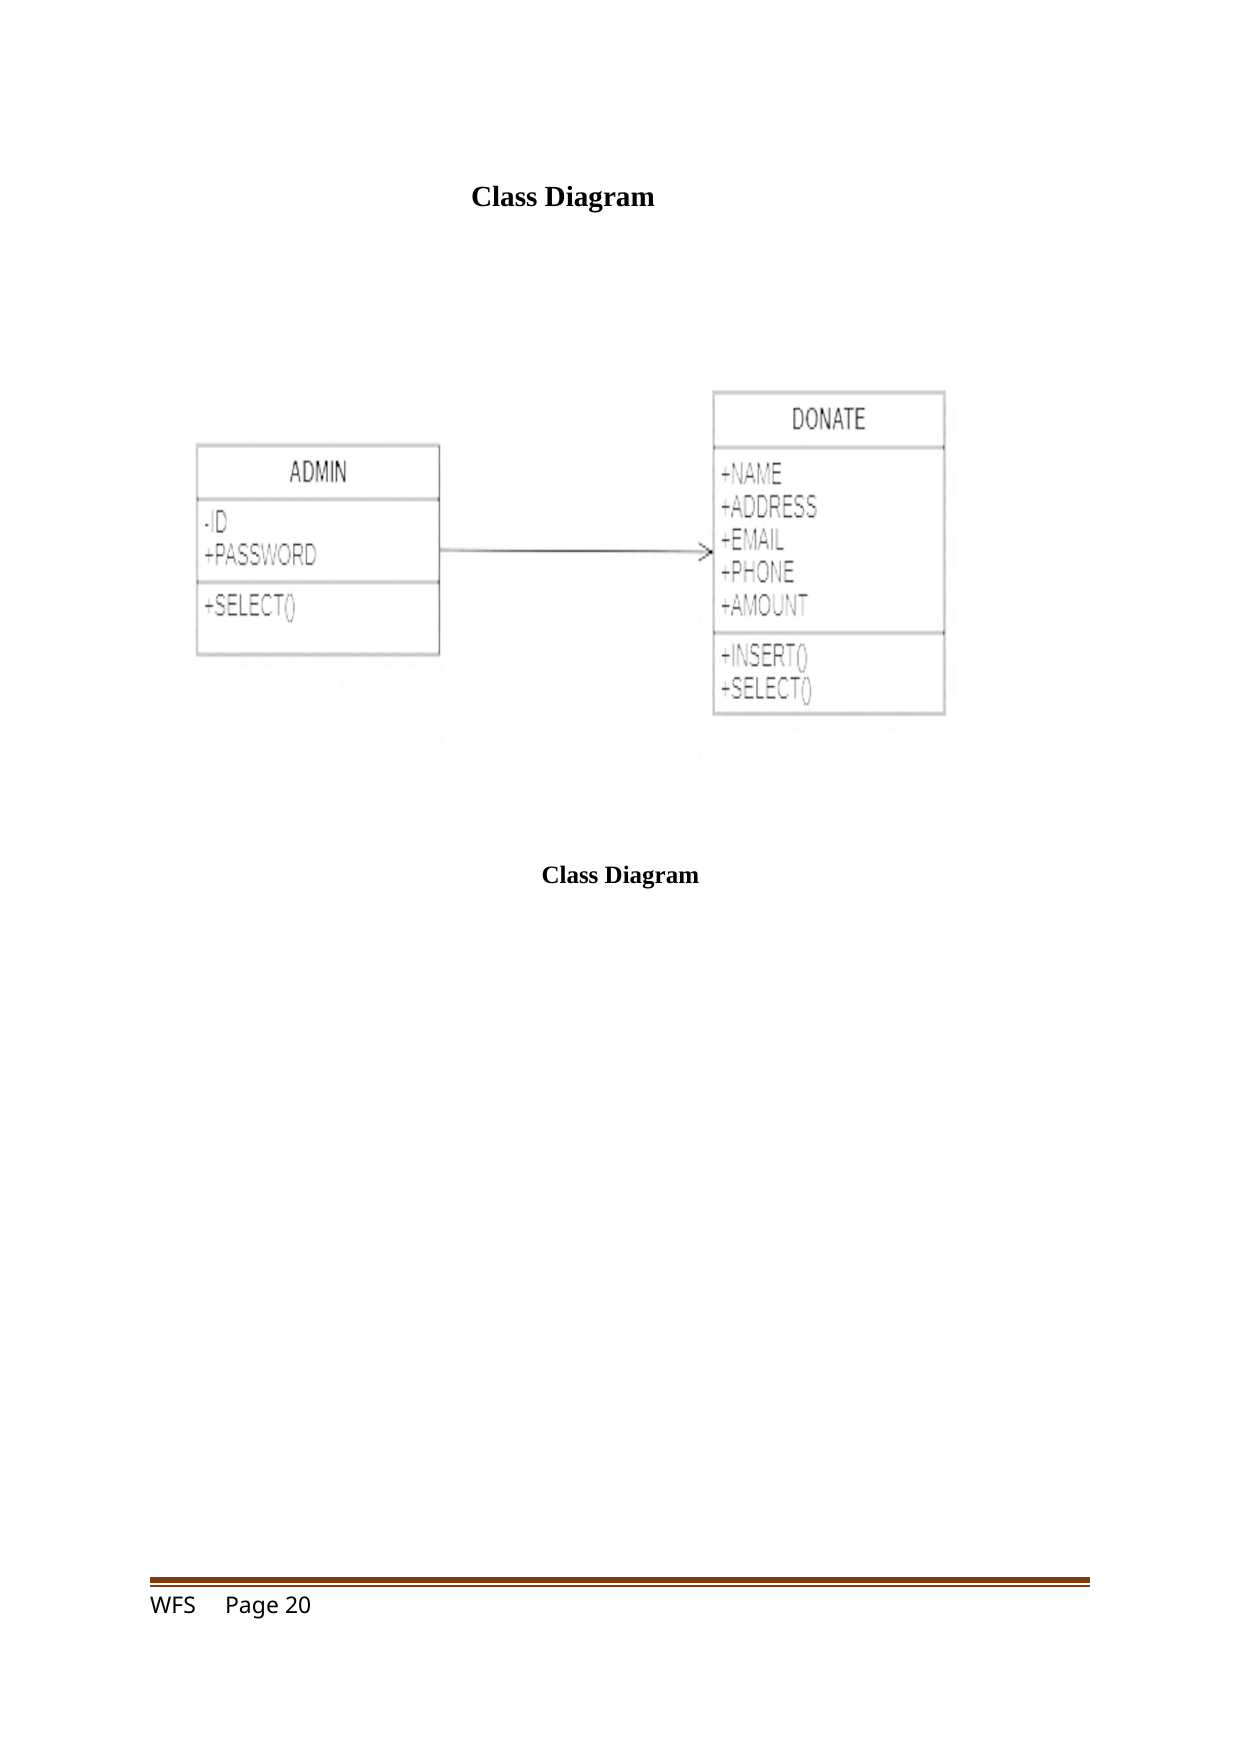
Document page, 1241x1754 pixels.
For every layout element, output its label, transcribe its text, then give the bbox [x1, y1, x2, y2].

picture [183, 372, 999, 802]
text Class Diagram [150, 860, 1090, 889]
text Class Diagram [150, 179, 1090, 213]
